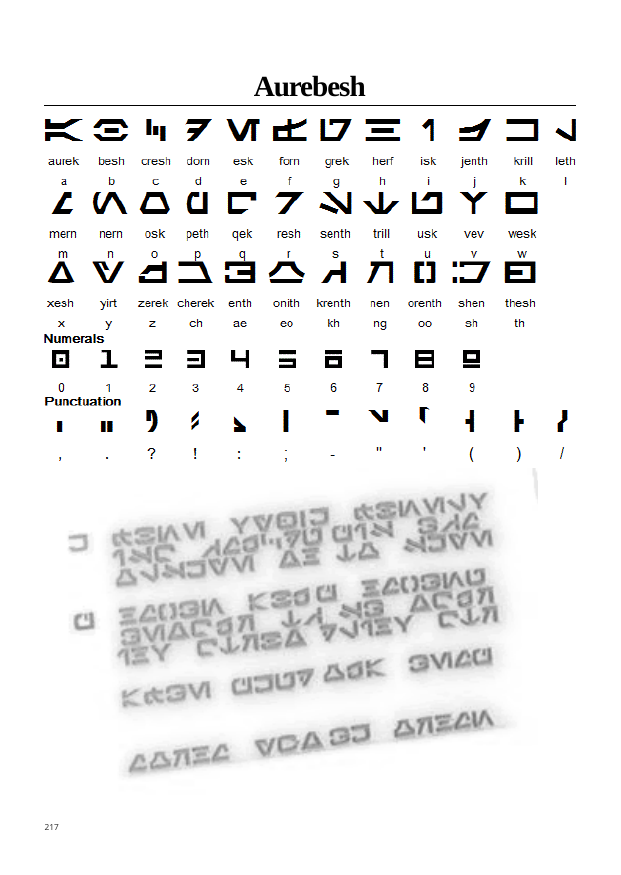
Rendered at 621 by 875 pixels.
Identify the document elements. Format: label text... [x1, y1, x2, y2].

picture [44, 468, 538, 796]
subtitle Aurebesh [44, 69, 576, 105]
picture [44, 118, 576, 467]
